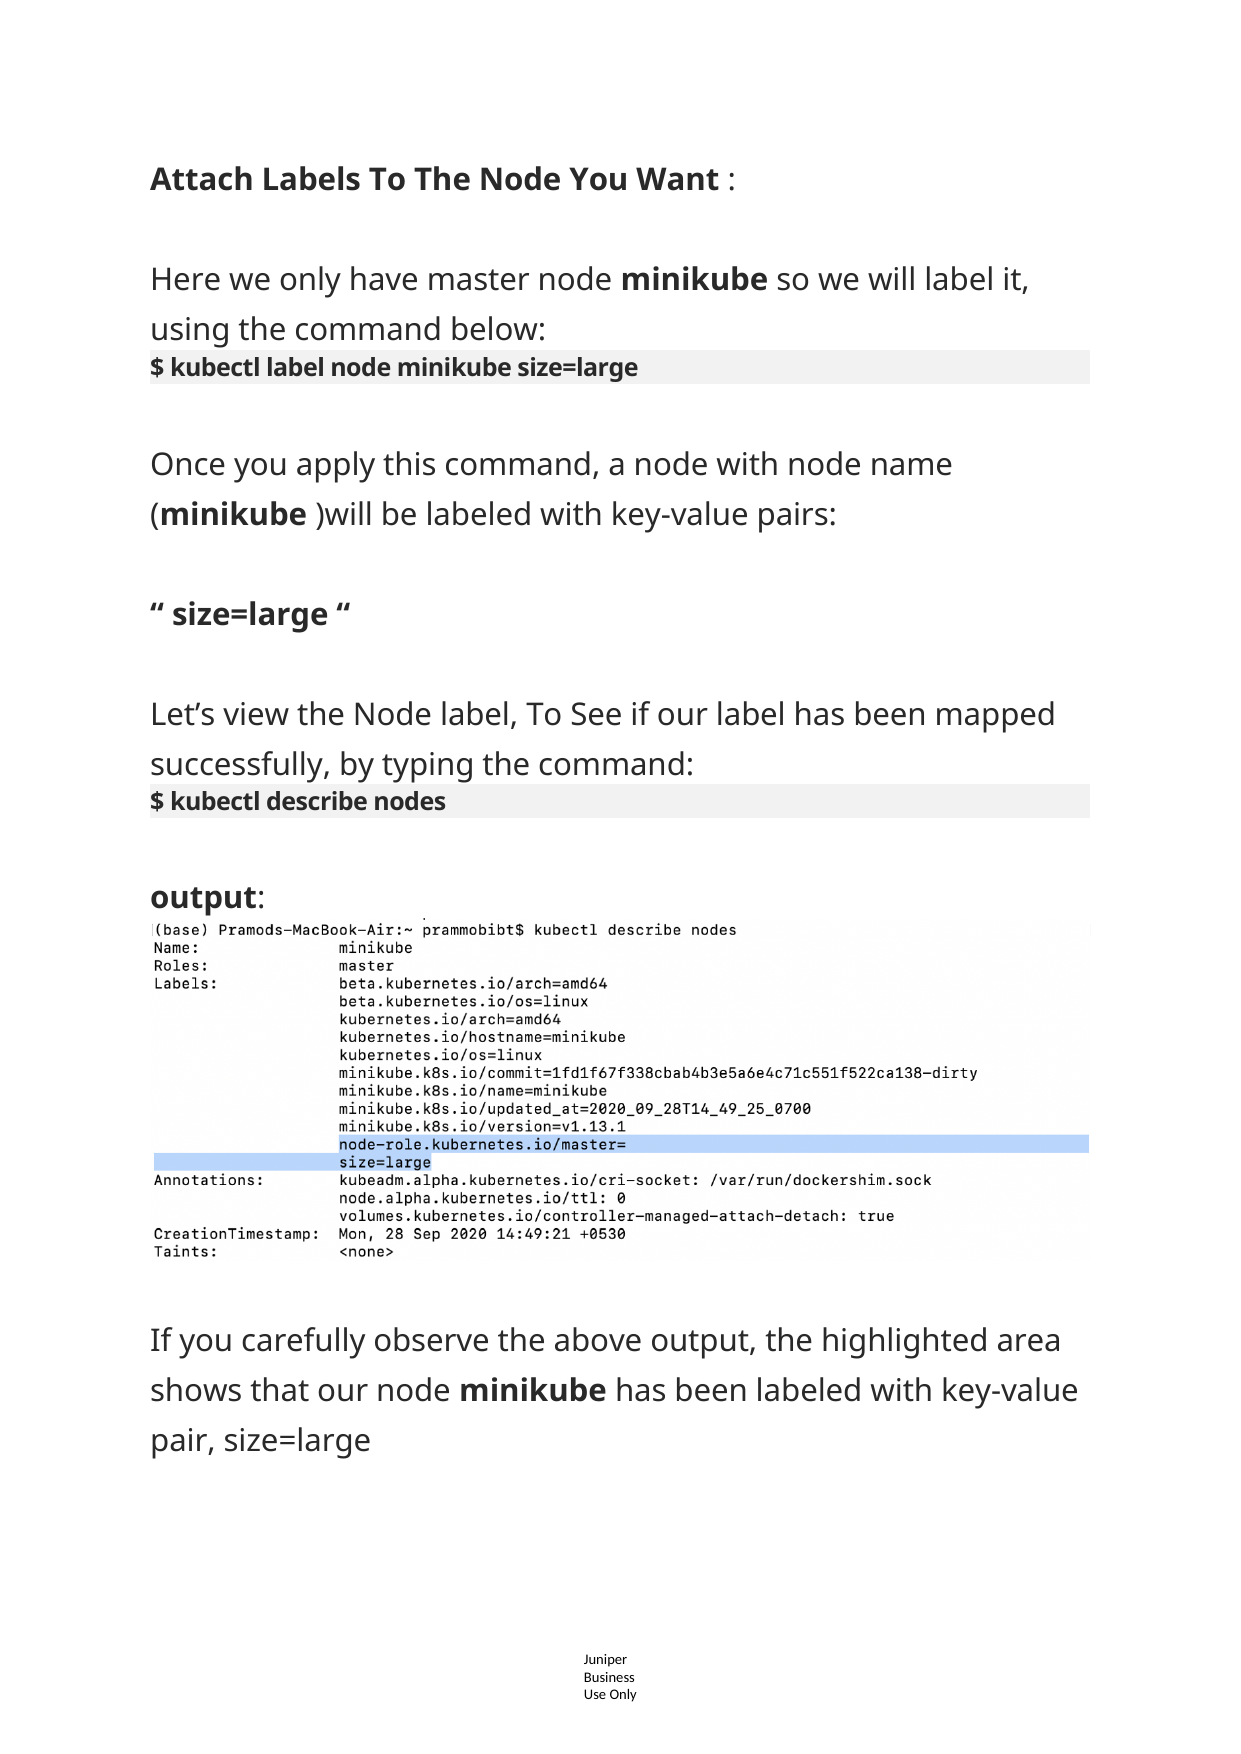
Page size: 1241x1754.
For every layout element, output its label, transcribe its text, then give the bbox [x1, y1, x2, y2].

picture [150, 918, 1091, 1261]
text $ kubectl describe nodes [150, 784, 1090, 818]
text Attach Labels To The Node You Want : [150, 150, 1090, 200]
text Let’s view the Node label, To See if our label has been mapped successfully, by typing the command: [150, 684, 1090, 784]
text Here we only have master node minikube so we will label it, using the command below: [150, 250, 1090, 350]
text output: [150, 868, 1090, 918]
text If you carefully observe the above output, the highlighted area shows that our node minikube has been labeled with key-value pair, size=large [150, 1311, 1090, 1461]
text $ kubectl label node minikube size=large [150, 350, 1090, 384]
text “ size=large “ [150, 584, 1090, 634]
text Once you apply this command, a node with node name (minikube )will be labeled with key-value pairs: [150, 434, 1090, 534]
